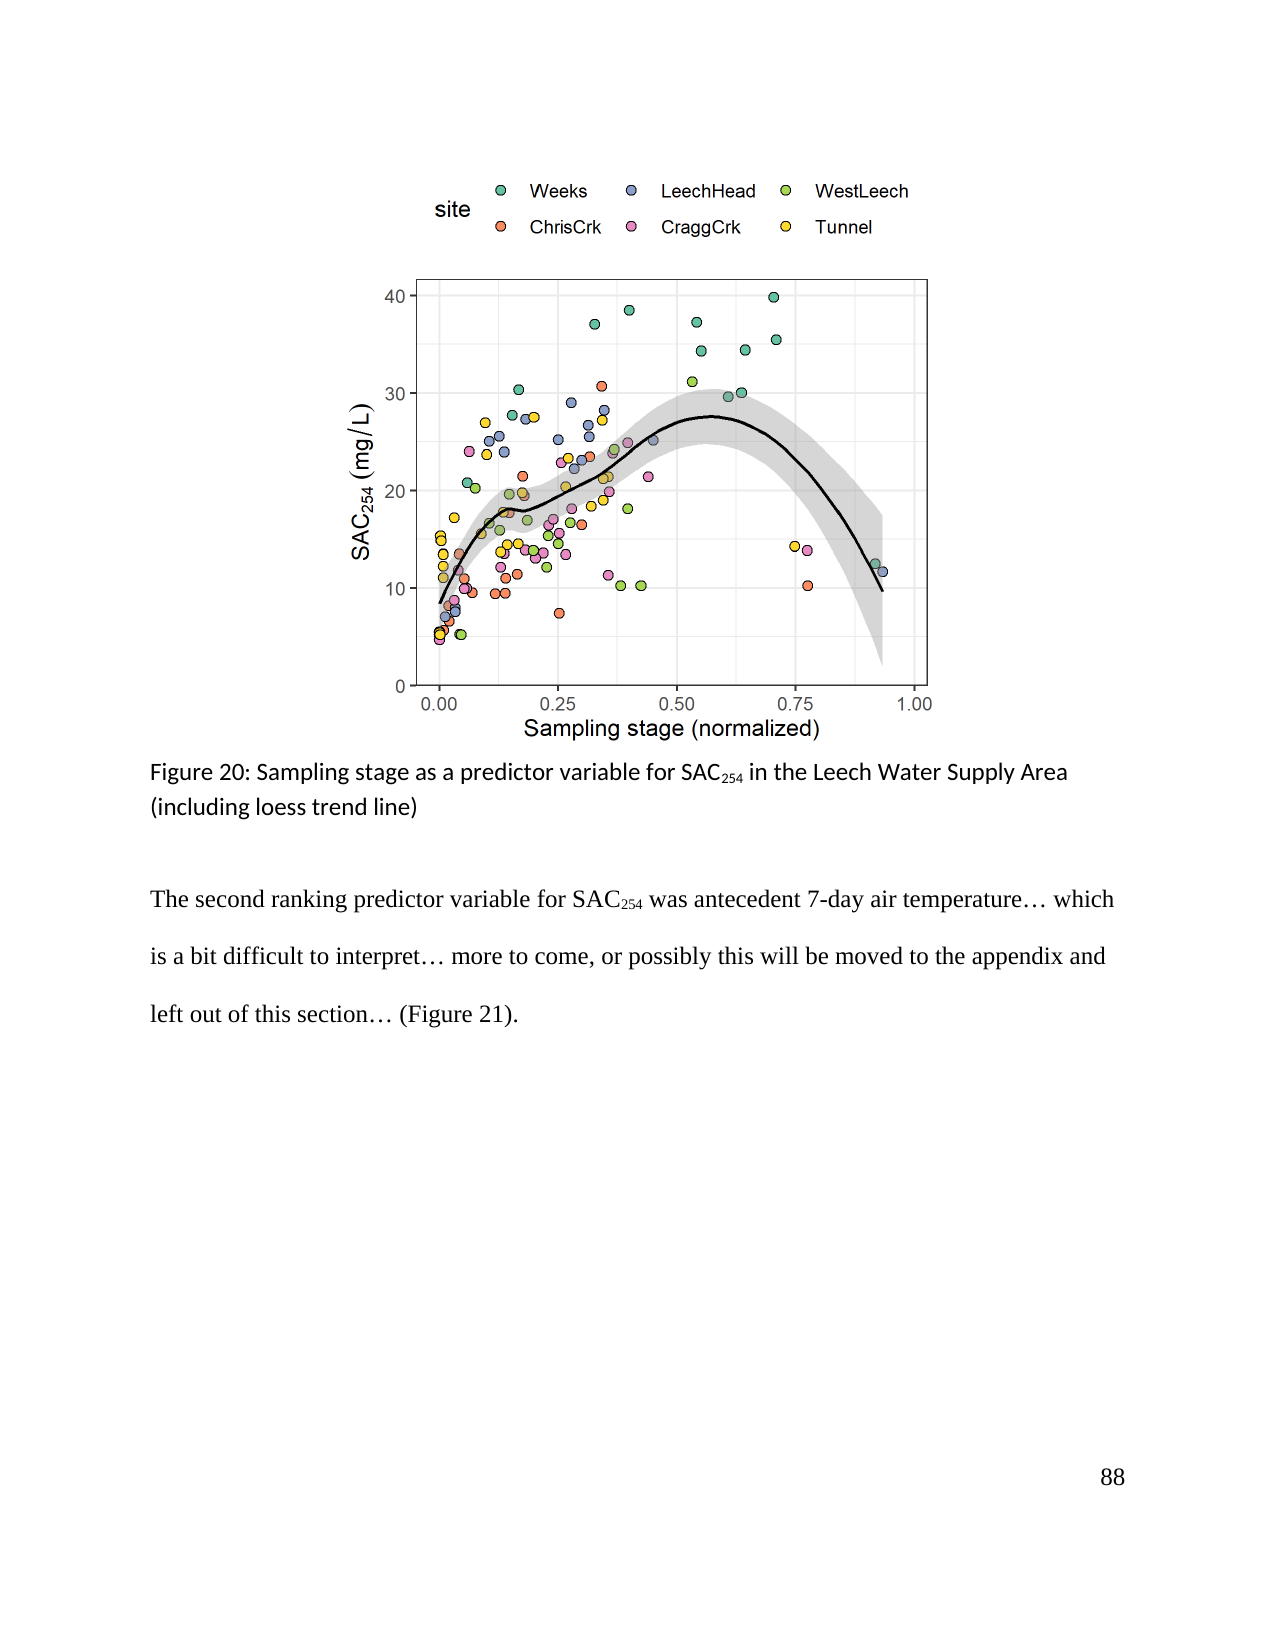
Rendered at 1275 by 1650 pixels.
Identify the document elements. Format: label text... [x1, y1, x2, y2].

text Figure 20: Sampling stage as a predictor variable for SAC254 in the Leech Water Supply Area (including loess trend line) [150, 756, 1125, 822]
text The second ranking predictor variable for SAC254 was antecedent 7-day air temperature… which is a bit difficult to interpret… more to come, or possibly this will be moved to the appendix and left out of this section… (Figure 21). [150, 884, 1125, 1027]
picture [336, 150, 939, 752]
